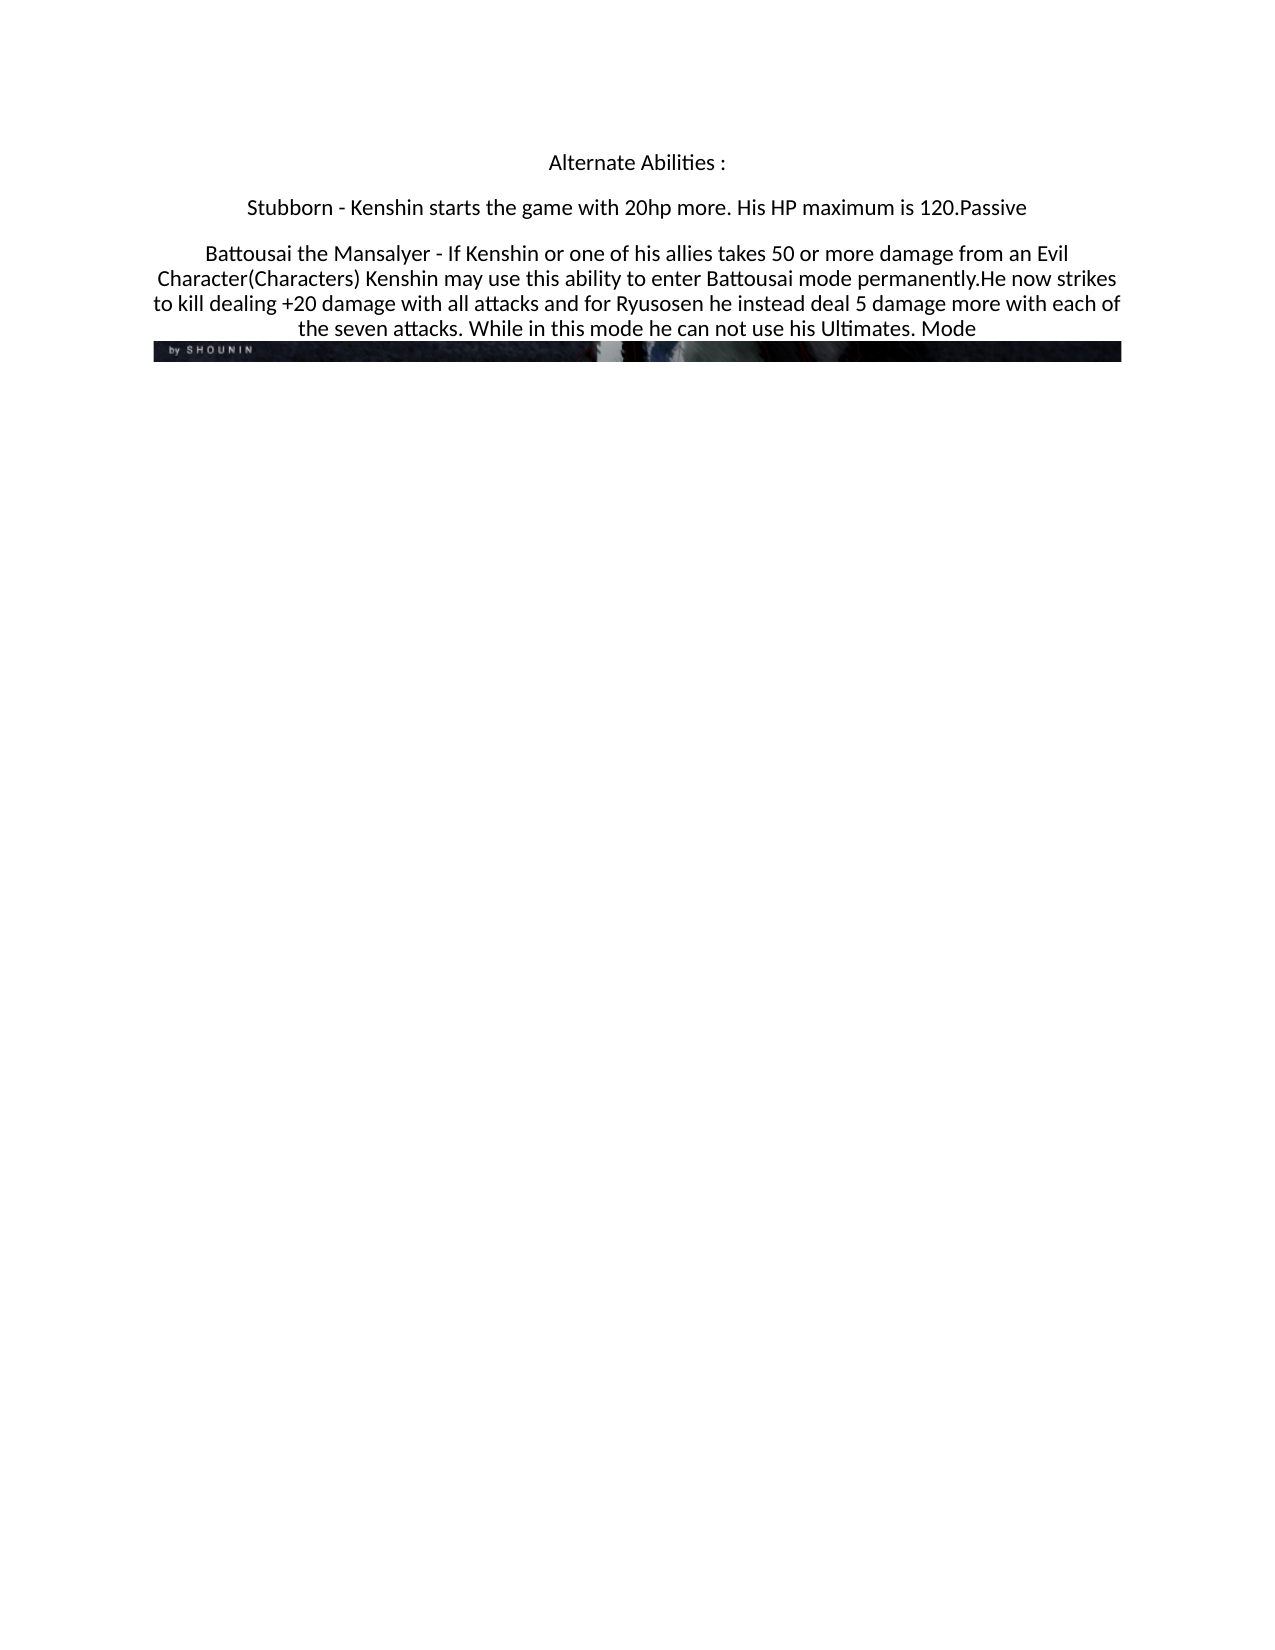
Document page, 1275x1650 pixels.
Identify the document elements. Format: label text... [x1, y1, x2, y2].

text Alternate Abilities : [150, 150, 1125, 175]
text Battousai the Mansalyer - If Kenshin or one of his allies takes 50 or more damage from an Evil Character(Characters) Kenshin may use this ability to enter Battousai mode permanently.He now strikes to kill dealing +20 damage with all attacks and for Ryusosen he instead deal 5 damage more with each of the seven attacks. While in this mode he can not use his Ultimates. Mode [150, 242, 1125, 342]
text Stubborn - Kenshin starts the game with 20hp more. His HP maximum is 120.Passive [150, 196, 1125, 221]
